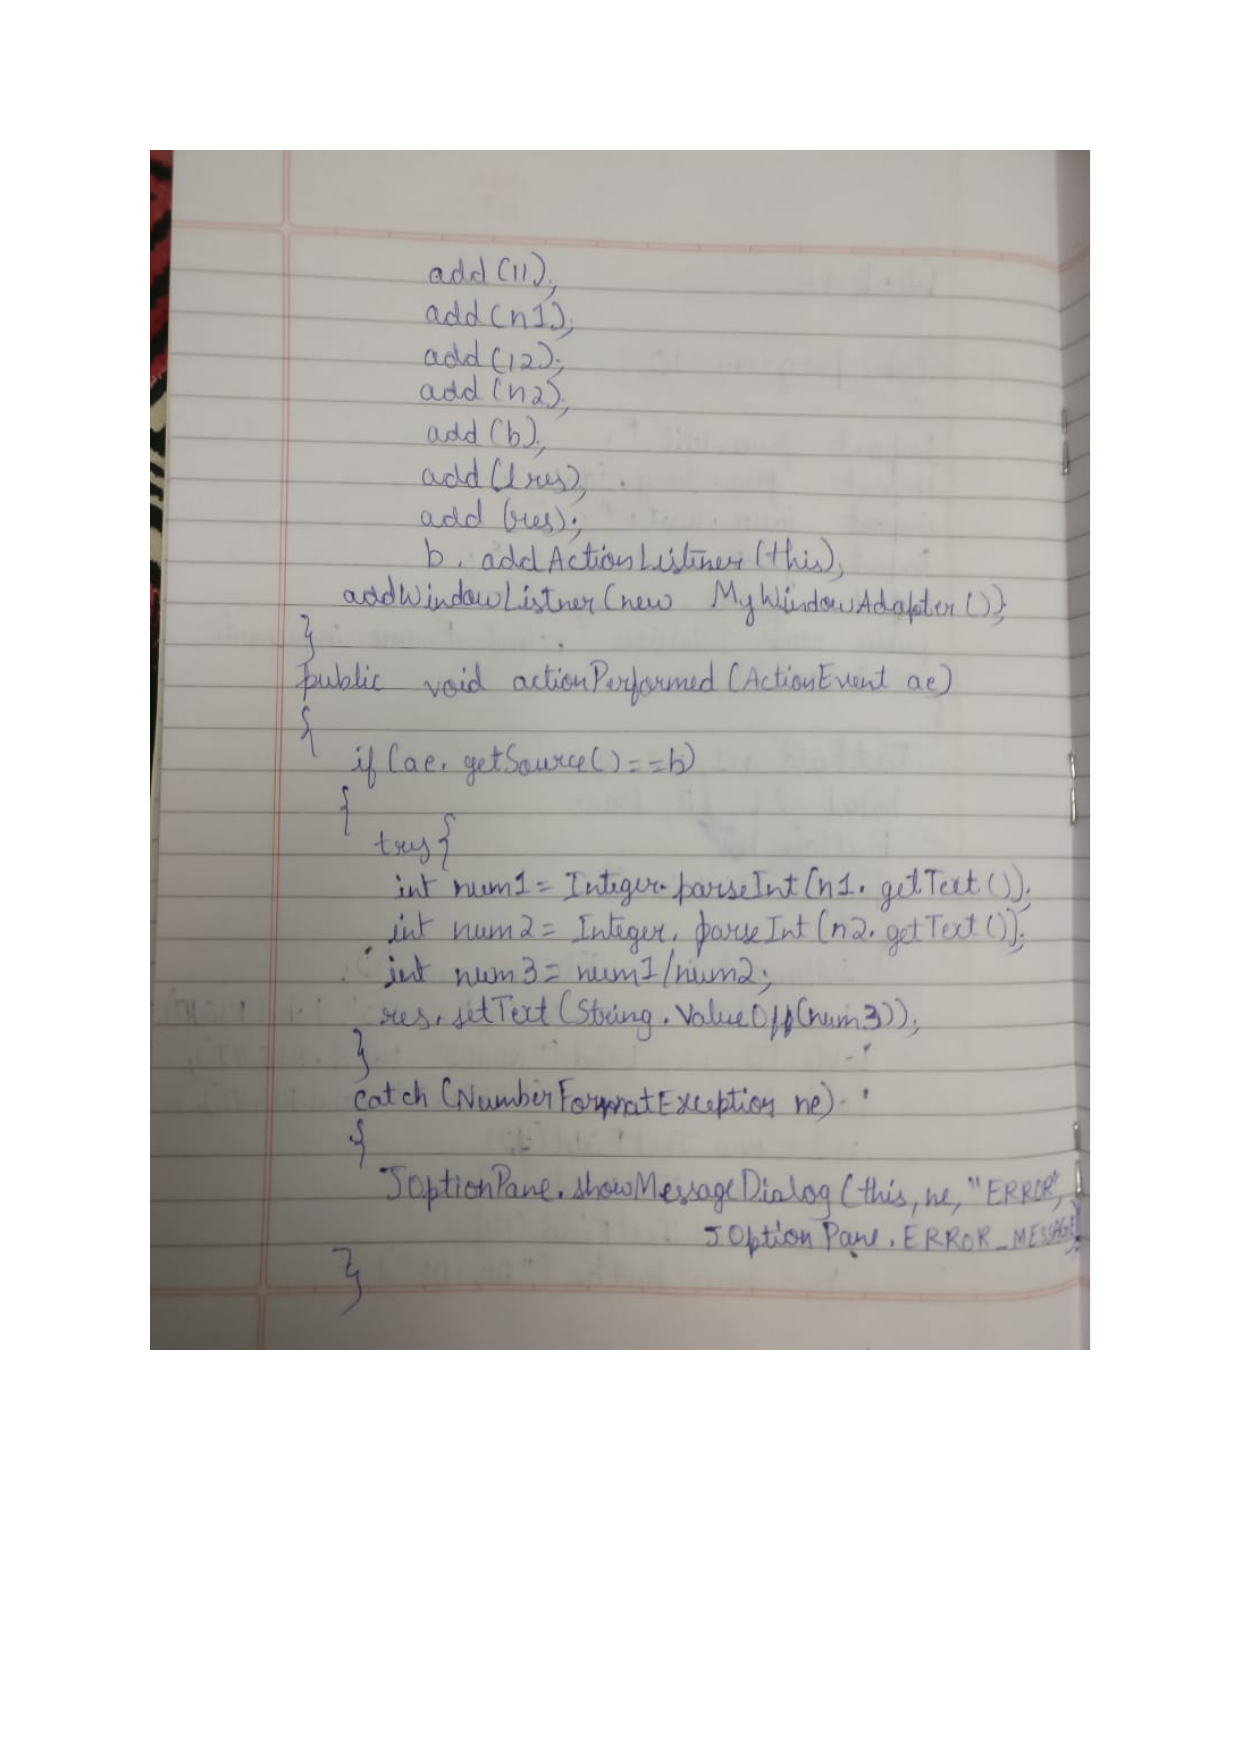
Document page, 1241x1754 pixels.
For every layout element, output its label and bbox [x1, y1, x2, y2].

picture [150, 150, 1091, 1350]
